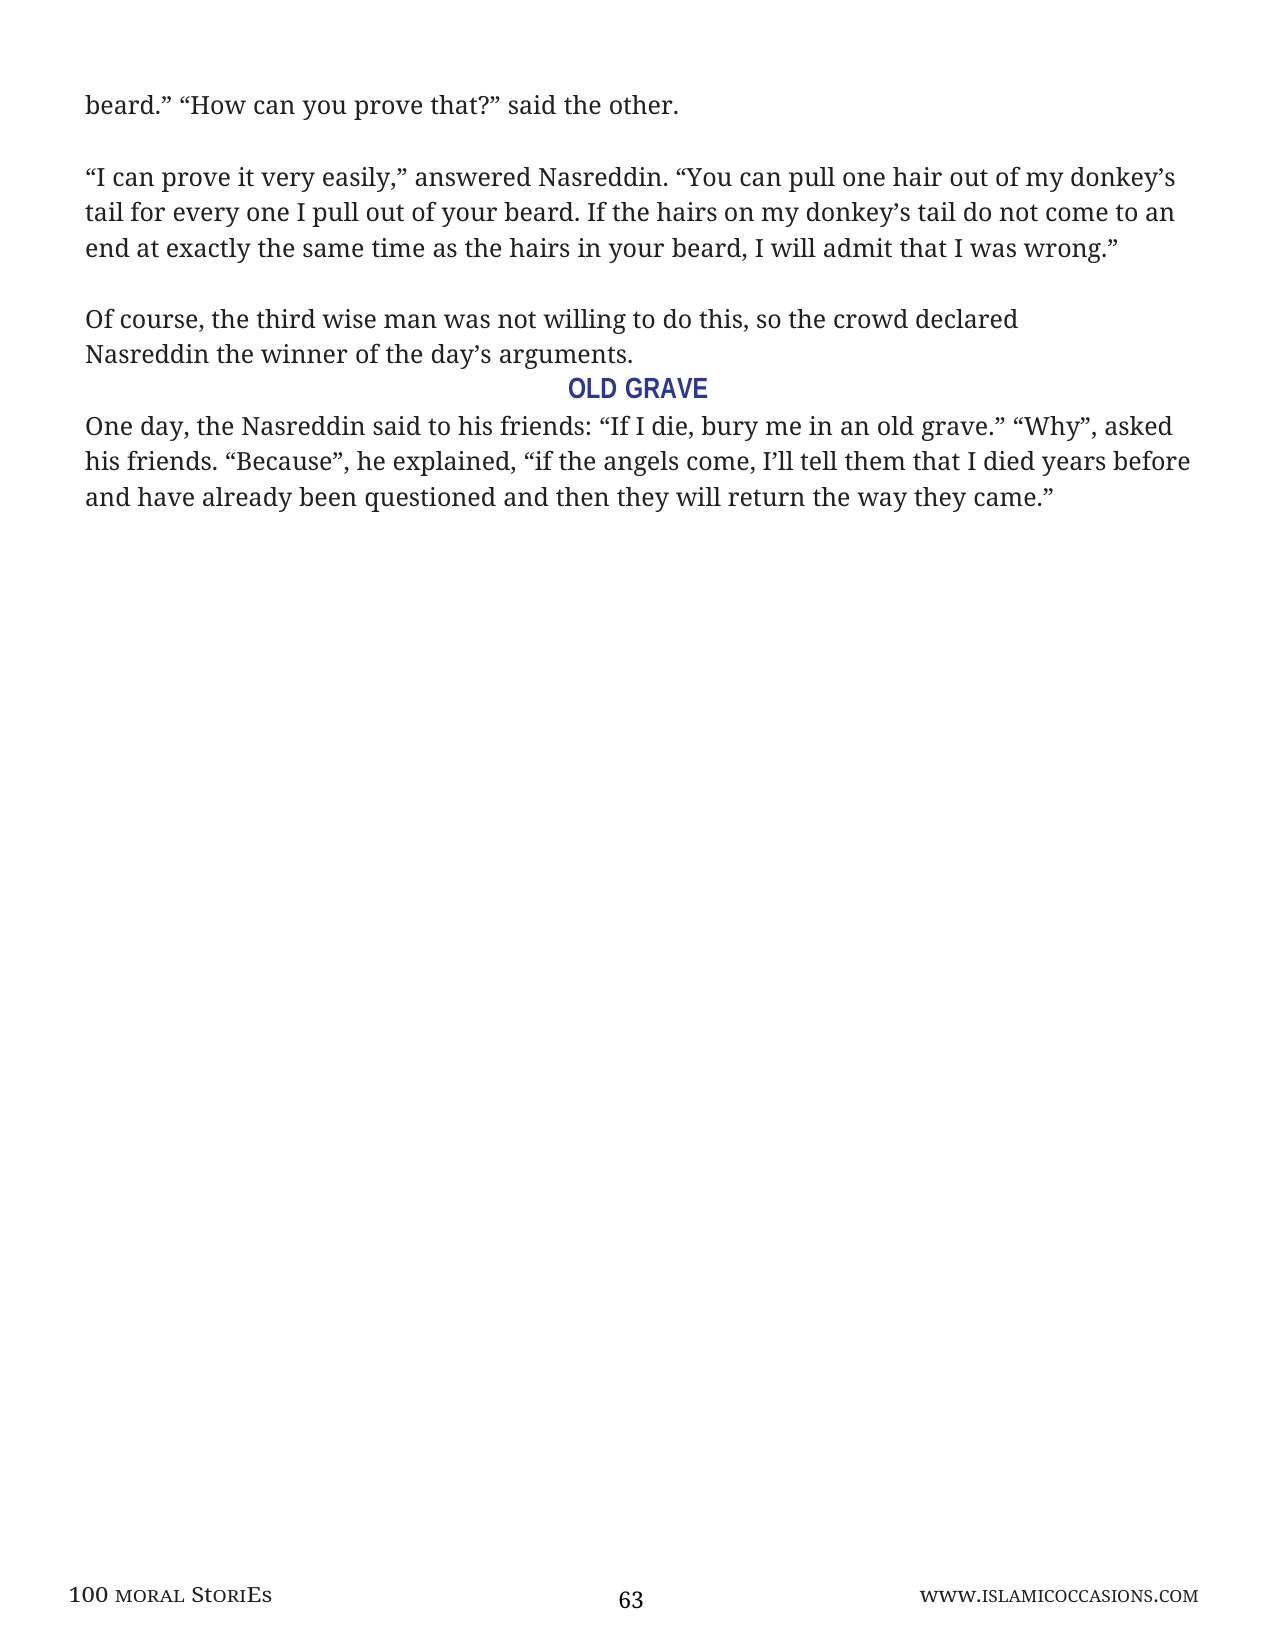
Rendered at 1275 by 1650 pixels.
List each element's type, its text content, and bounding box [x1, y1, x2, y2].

subtitle OLD GRAVE [87, 373, 1189, 404]
text “I can prove it very easily,” answered Nasreddin. “You can pull one hair out of my donkey’s tail for every one I pull out of your beard. If the hairs on my donkey’s tail do not come to an end at exactly the same time as the hairs in your beard, I will admit that I was wrong.” [85, 159, 1177, 265]
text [85, 87, 1171, 122]
text Of course, the third wise man was not willing to do this, so the crowd declared Nasreddin the winner of the day’s arguments. [85, 301, 1101, 371]
text One day, the Nasreddin said to his friends: “If I die, bury me in an old grave.” “Why”, asked his friends. “Because”, he explained, “if the angels come, I’ll tell them that I died years before and have already been questioned and then they will return the way they came.” [85, 408, 1210, 514]
